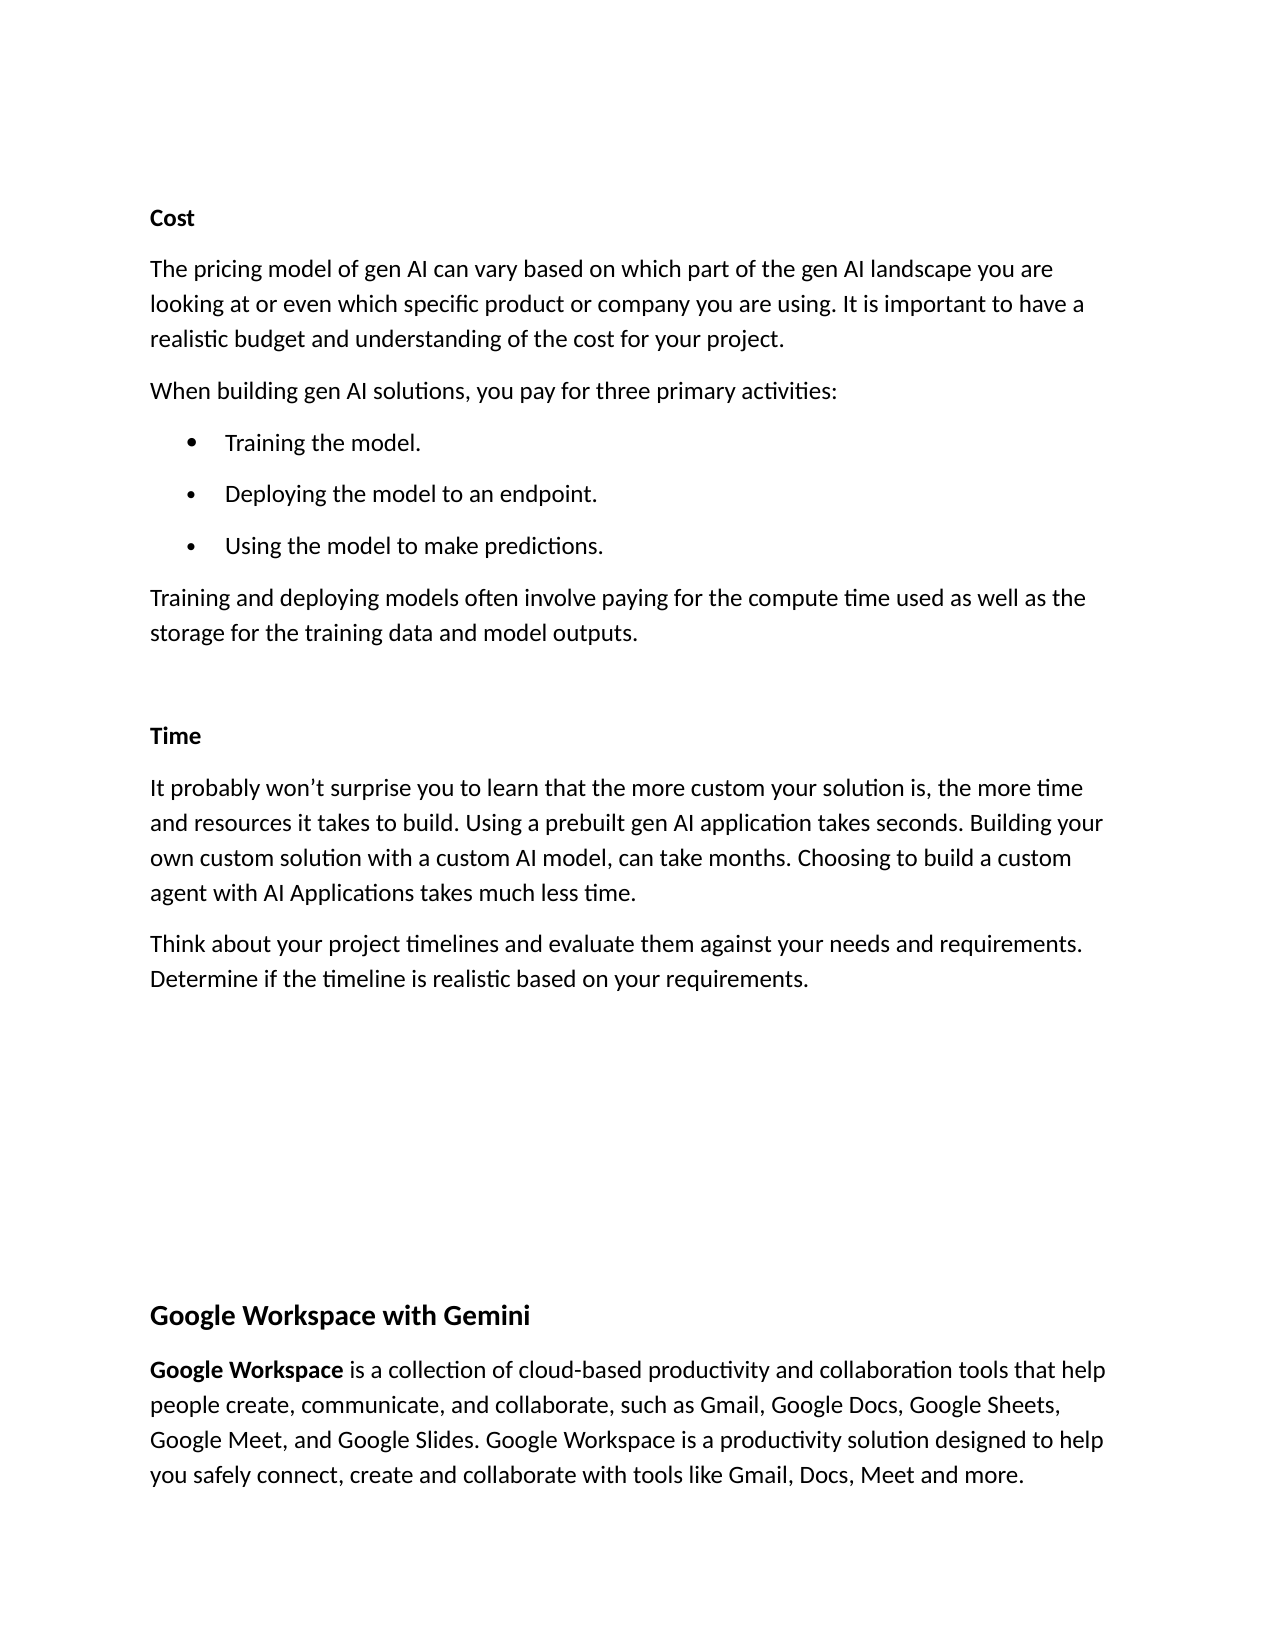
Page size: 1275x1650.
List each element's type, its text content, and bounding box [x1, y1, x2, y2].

text Time [150, 720, 1125, 751]
text Cost [150, 202, 1125, 232]
text Training and deploying models often involve paying for the compute time used as well as the storage for the training data and model outputs. [150, 582, 1125, 647]
list Deploying the model to an endpoint. [187, 478, 1125, 509]
text It probably won’t surprise you to learn that the more custom your solution is, the more time and resources it takes to build. Using a prebuilt gen AI application takes seconds. Building your own custom solution with a custom AI model, can take months. Choosing to build a custom agent with AI Applications takes much less time. [150, 772, 1125, 907]
text Think about your project timelines and evaluate them against your needs and requirements. Determine if the timeline is realistic based on your requirements. [150, 928, 1125, 994]
text The pricing model of gen AI can vary based on which part of the gen AI landscape you are looking at or even which specific product or company you are using. It is important to have a realistic budget and understanding of the cost for your project. [150, 253, 1125, 354]
text Google Workspace with Gemini [150, 1297, 1125, 1333]
list Training the model. [187, 427, 1125, 457]
list Using the model to make predictions. [187, 530, 1125, 561]
text Google Workspace is a collection of cloud-based productivity and collaboration tools that help people create, communicate, and collaborate, such as Gmail, Google Docs, Google Sheets, Google Meet, and Google Slides. Google Workspace is a productivity solution designed to help you safely connect, create and collaborate with tools like Gmail, Docs, Meet and more. [150, 1355, 1125, 1490]
text When building gen AI solutions, you pay for three primary activities: [150, 375, 1125, 406]
